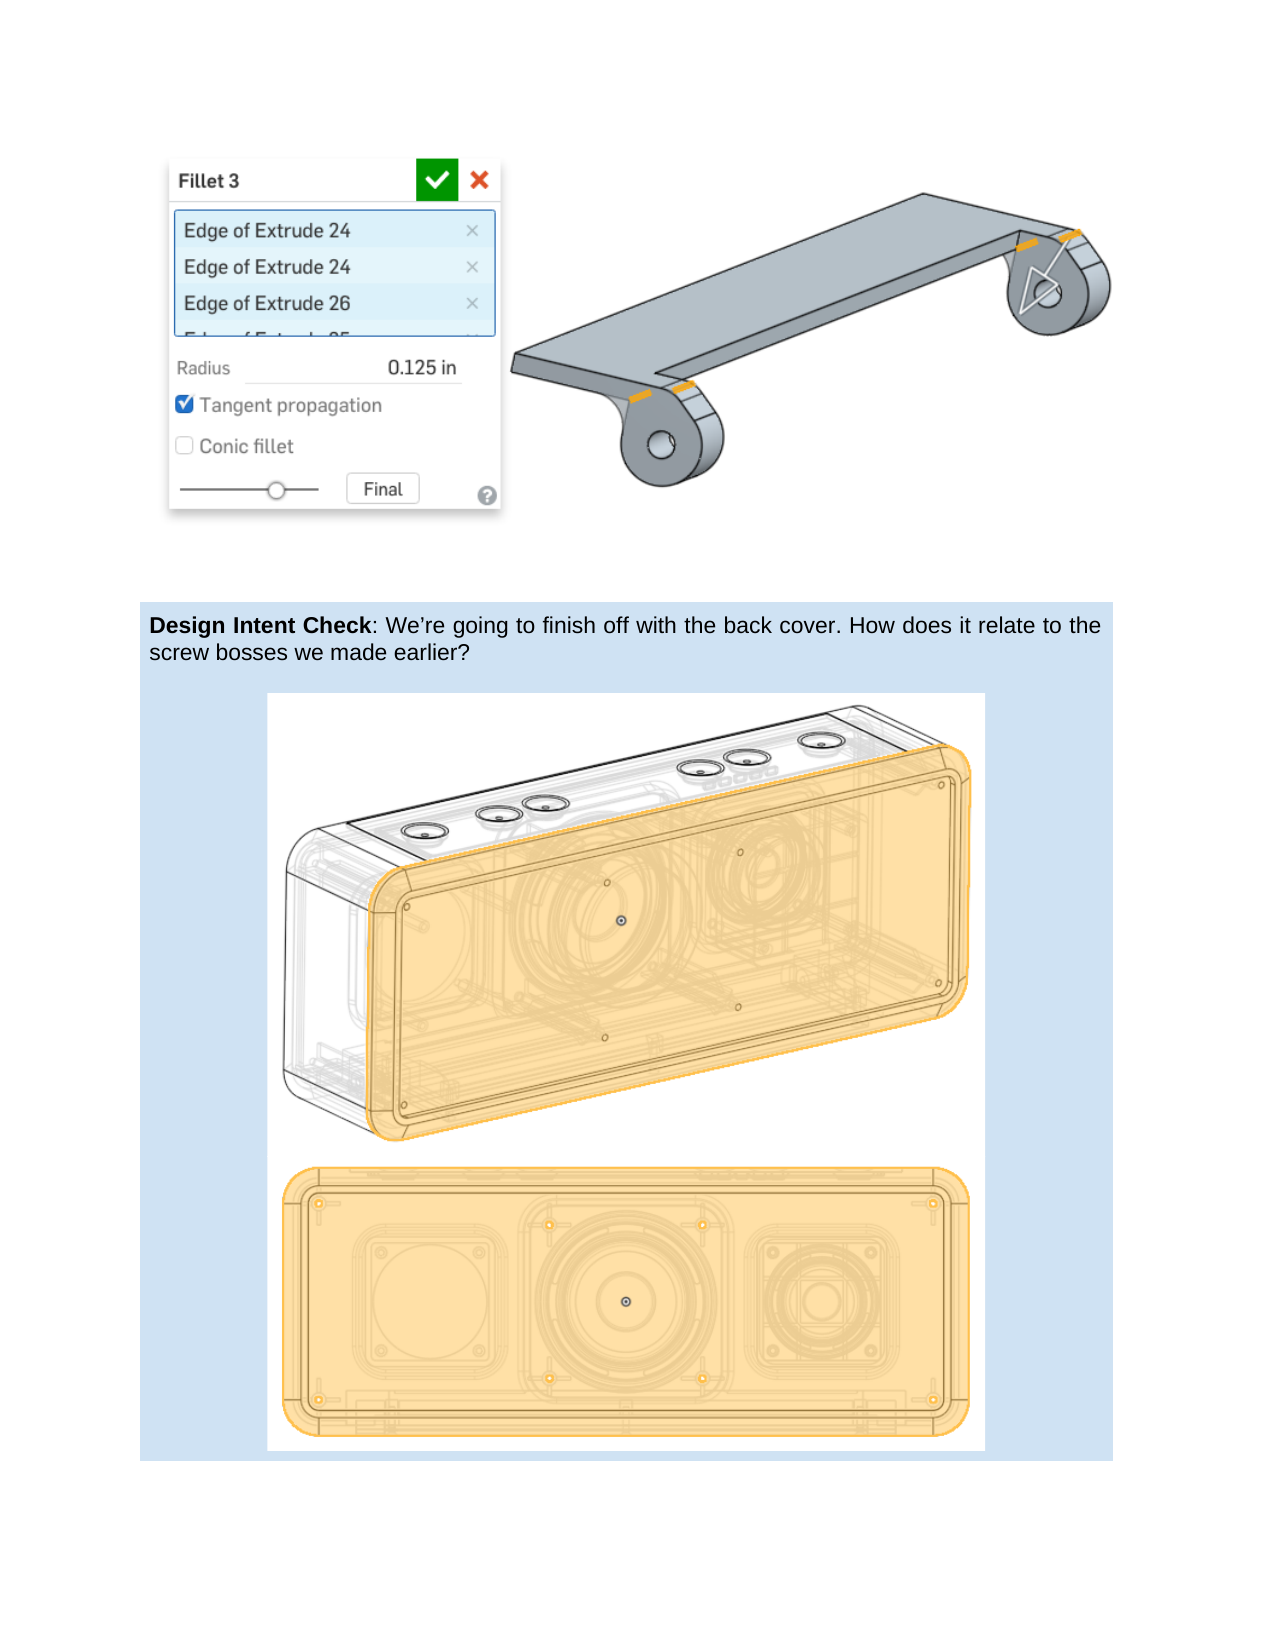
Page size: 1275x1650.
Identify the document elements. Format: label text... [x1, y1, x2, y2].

table_header Design Intent Check: We’re going to finish off with the back cover. How does it relate to the screw bosses we made earlier? [140, 602, 1113, 1461]
picture [150, 150, 1125, 532]
picture [267, 693, 986, 1451]
